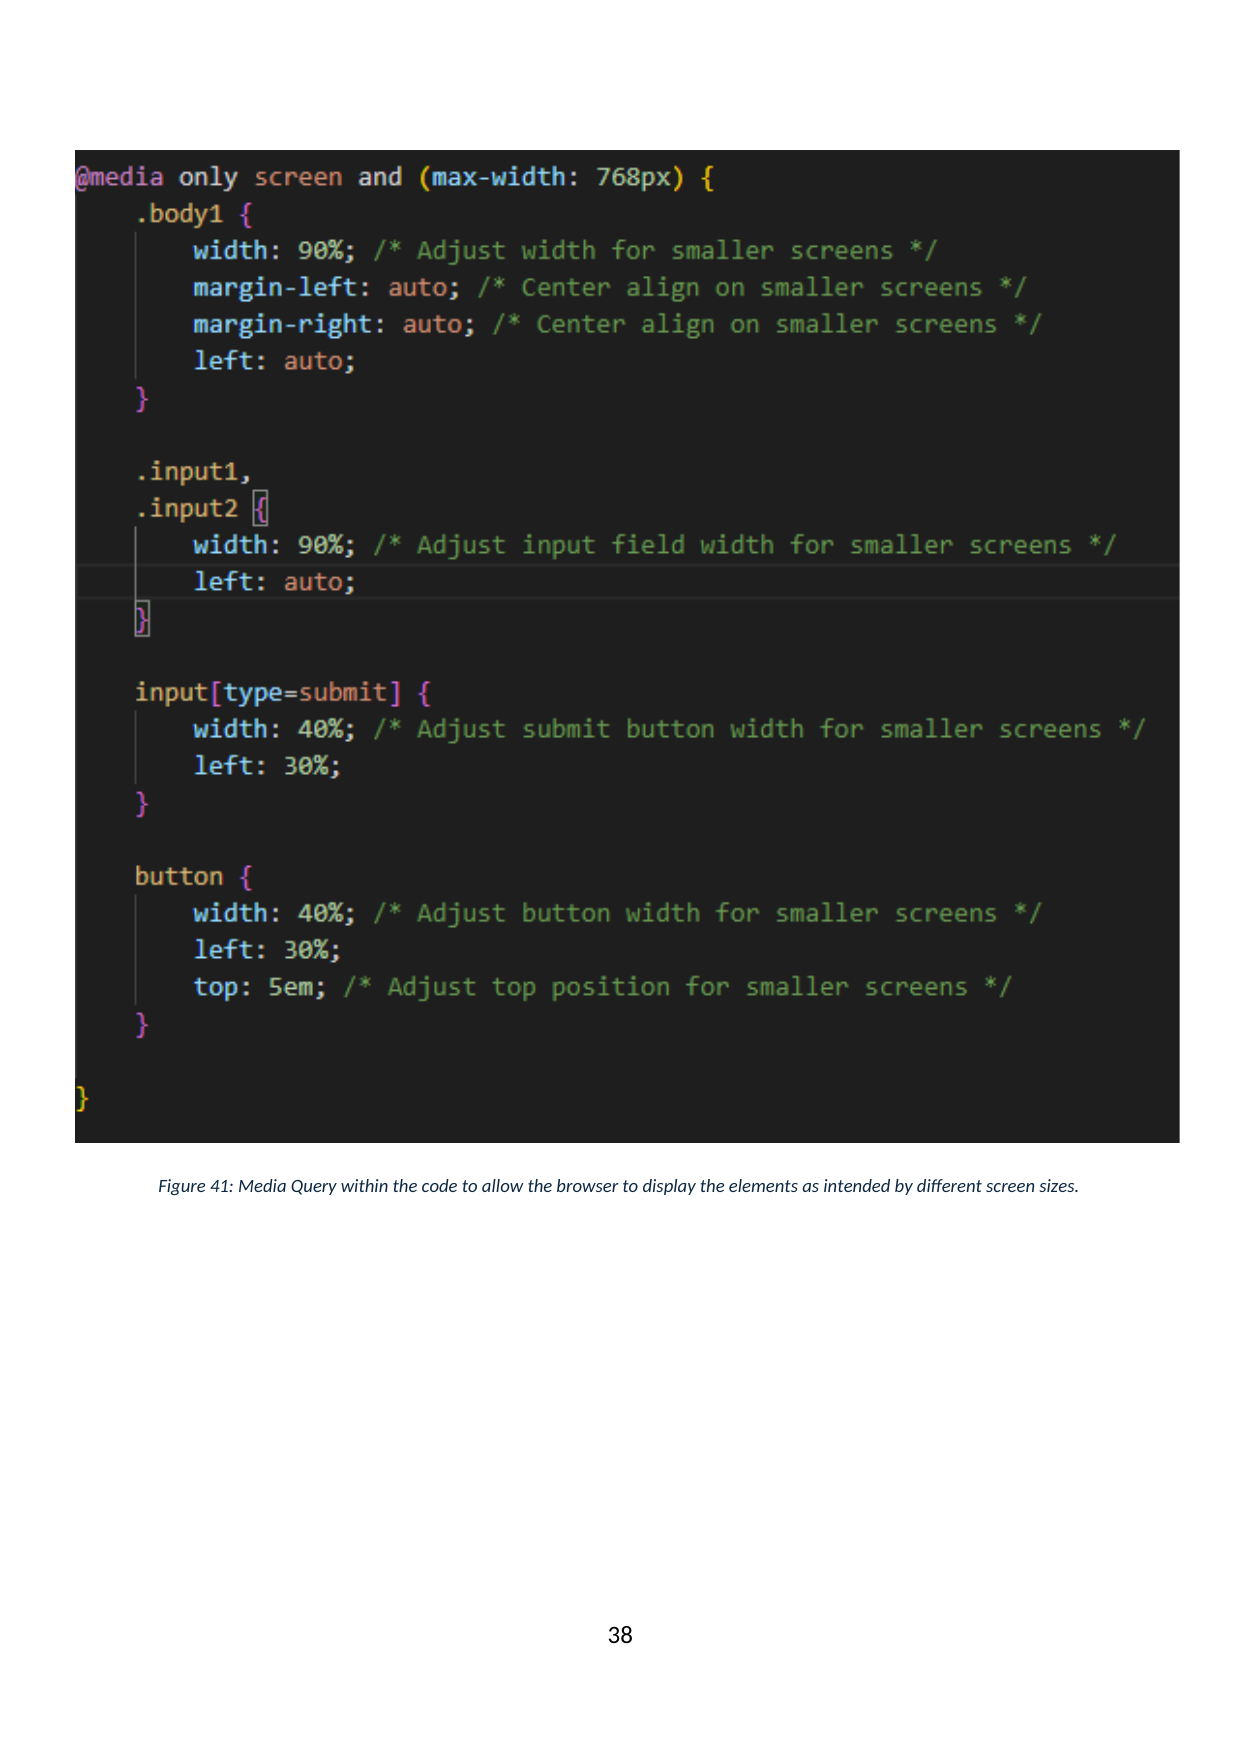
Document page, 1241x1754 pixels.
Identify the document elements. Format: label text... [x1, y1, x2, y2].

picture [75, 150, 1180, 1143]
text Figure 41: Media Query within the code to allow the browser to display the elements as intended by different screen sizes. [75, 1174, 1165, 1197]
